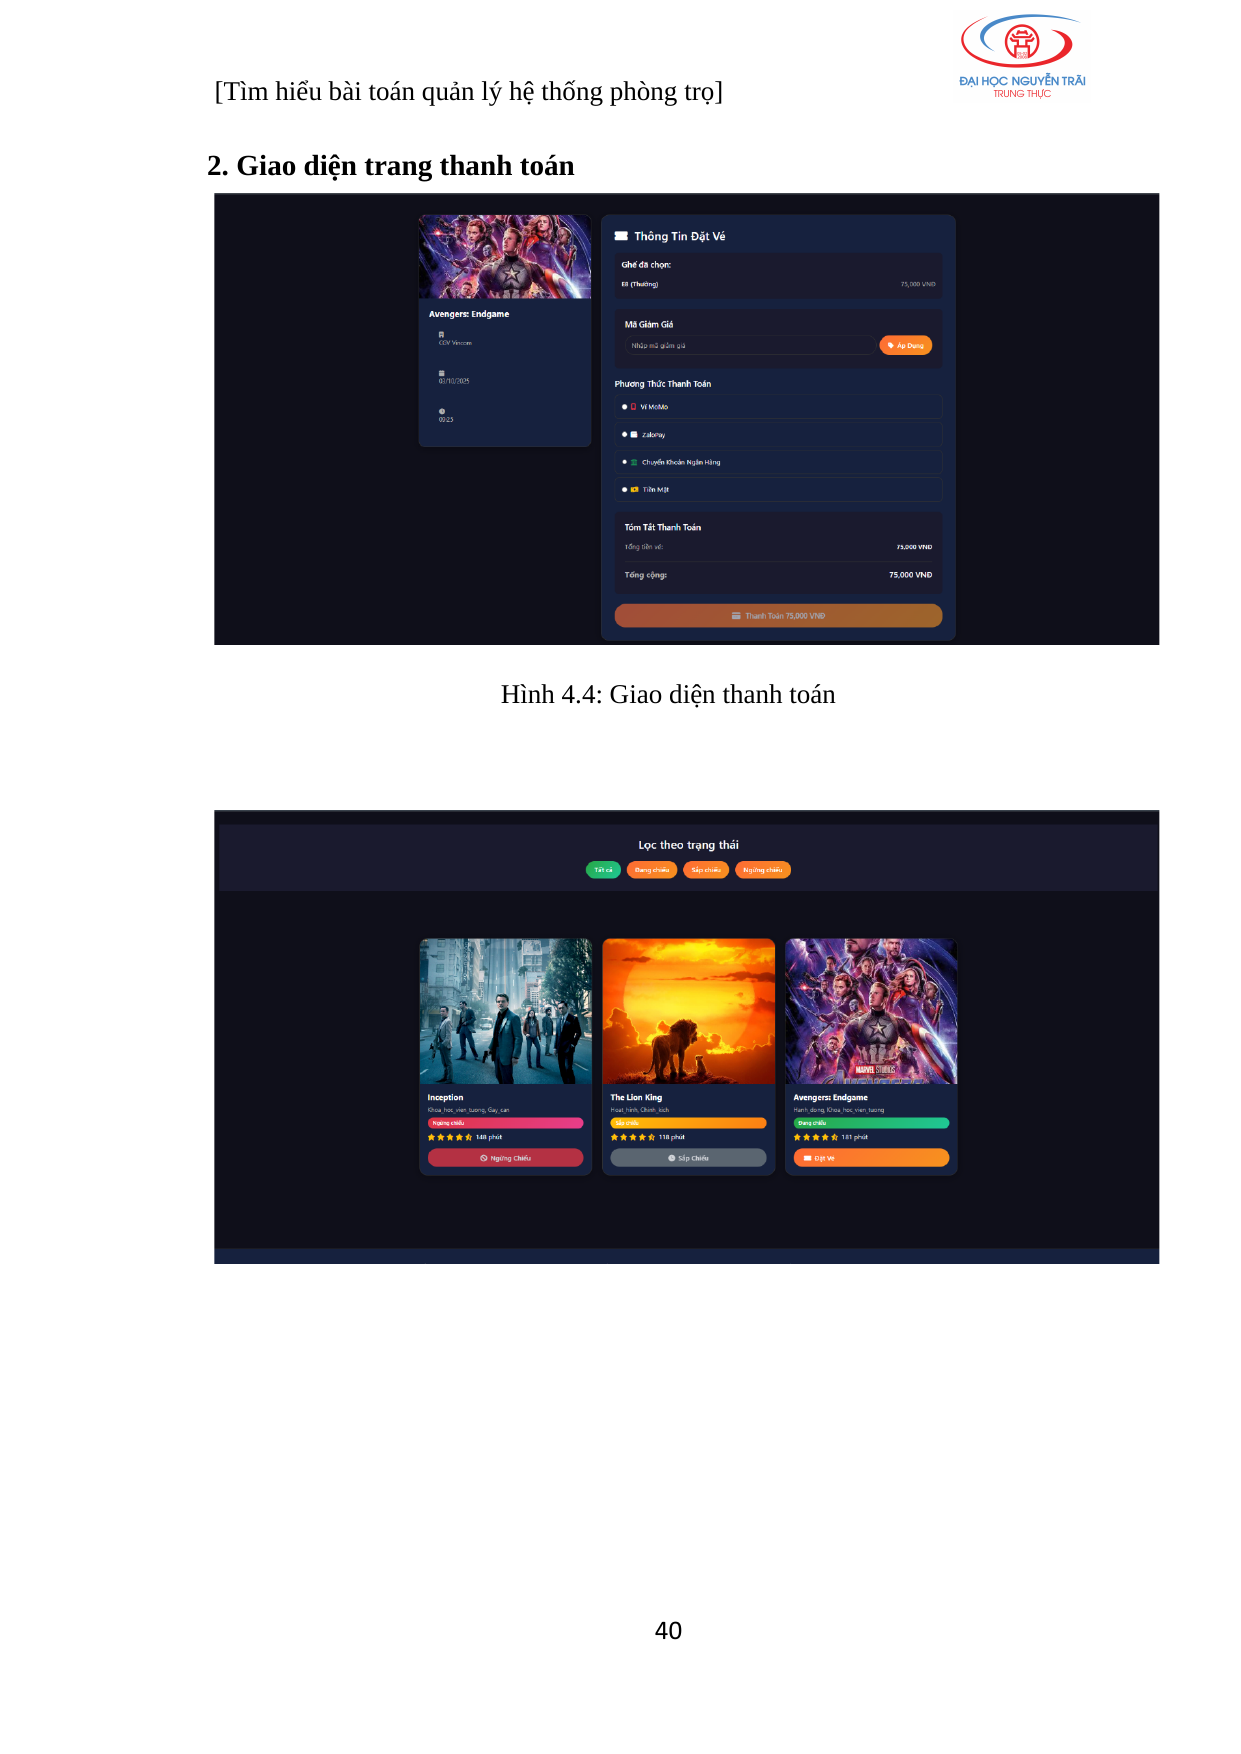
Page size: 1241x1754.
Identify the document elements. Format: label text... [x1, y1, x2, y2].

subtitle Giao diện trang thanh toán [207, 148, 1122, 181]
picture [952, 10, 1092, 103]
text Hình 4.4: Giao diện thanh toán [214, 678, 1122, 710]
picture [214, 193, 1160, 645]
picture [214, 810, 1160, 1264]
